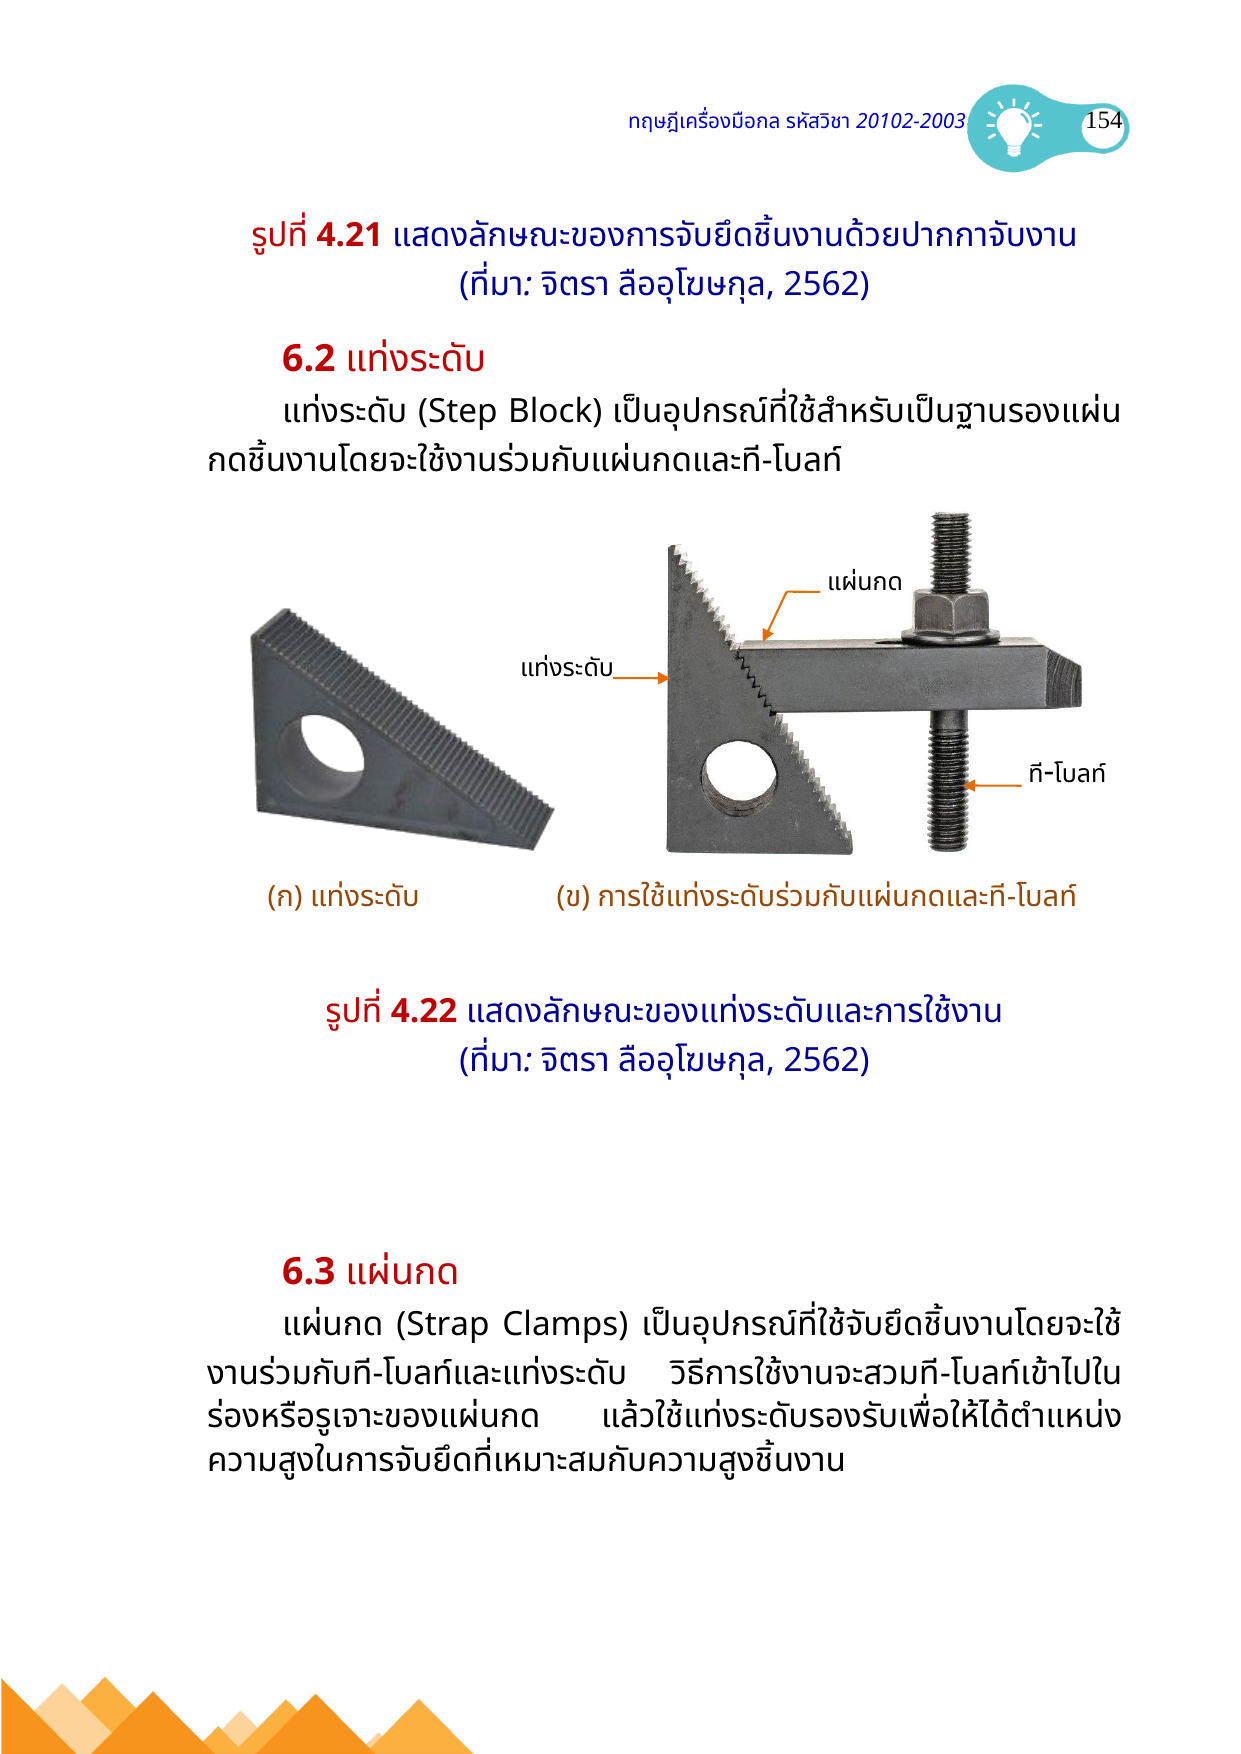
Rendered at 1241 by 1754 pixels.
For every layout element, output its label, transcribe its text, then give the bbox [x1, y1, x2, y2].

picture [245, 581, 562, 856]
text รูปที่ 4.22 แสดงลักษณะของแท่งระดับและการใช้งาน [207, 987, 1122, 1036]
text (ที่มา: จิตรา ลืออุโฆษกุล, 2562) [207, 260, 1122, 309]
text แผ่นกด (Strap Clamps) เป็นอุปกรณ์ที่ใช้จับยึดชิ้นงานโดยจะใช้งานร่วมกับที-โบลท์และแท่งระดับ วิธีการใช้งานจะสวมที-โบลท์เข้าไปในร่องหรือรูเจาะของแผ่นกด แล้วใช้แท่งระดับรองรับเพื่อให้ได้ตำแหน่งความสูงในการจับยึดที่เหมาะสมกับความสูงชิ้นงาน [207, 1299, 1122, 1484]
picture [1, 1556, 1240, 1754]
text แท่งระดับ (Step Block) เป็นอุปกรณ์ที่ใช้สำหรับเป็นฐานรองแผ่นกดชิ้นงานโดยจะใช้งานร่วมกับแผ่นกดและที-โบลท์ [207, 387, 1122, 485]
text (ที่มา: จิตรา ลืออุโฆษกุล, 2562) [207, 1036, 1122, 1085]
text รูปที่ 4.21 แสดงลักษณะของการจับยึดชิ้นงานด้วยปากกาจับงาน [207, 211, 1122, 260]
picture [178, 50, 1168, 180]
picture [666, 511, 1084, 856]
text (ก) แท่งระดับ (ข) การใช้แท่งระดับร่วมกับแผ่นกดและที-โบลท์ [207, 876, 1122, 918]
text 6.3 แผ่นกด [207, 1244, 1122, 1299]
text 6.2 แท่งระดับ [207, 332, 1122, 387]
